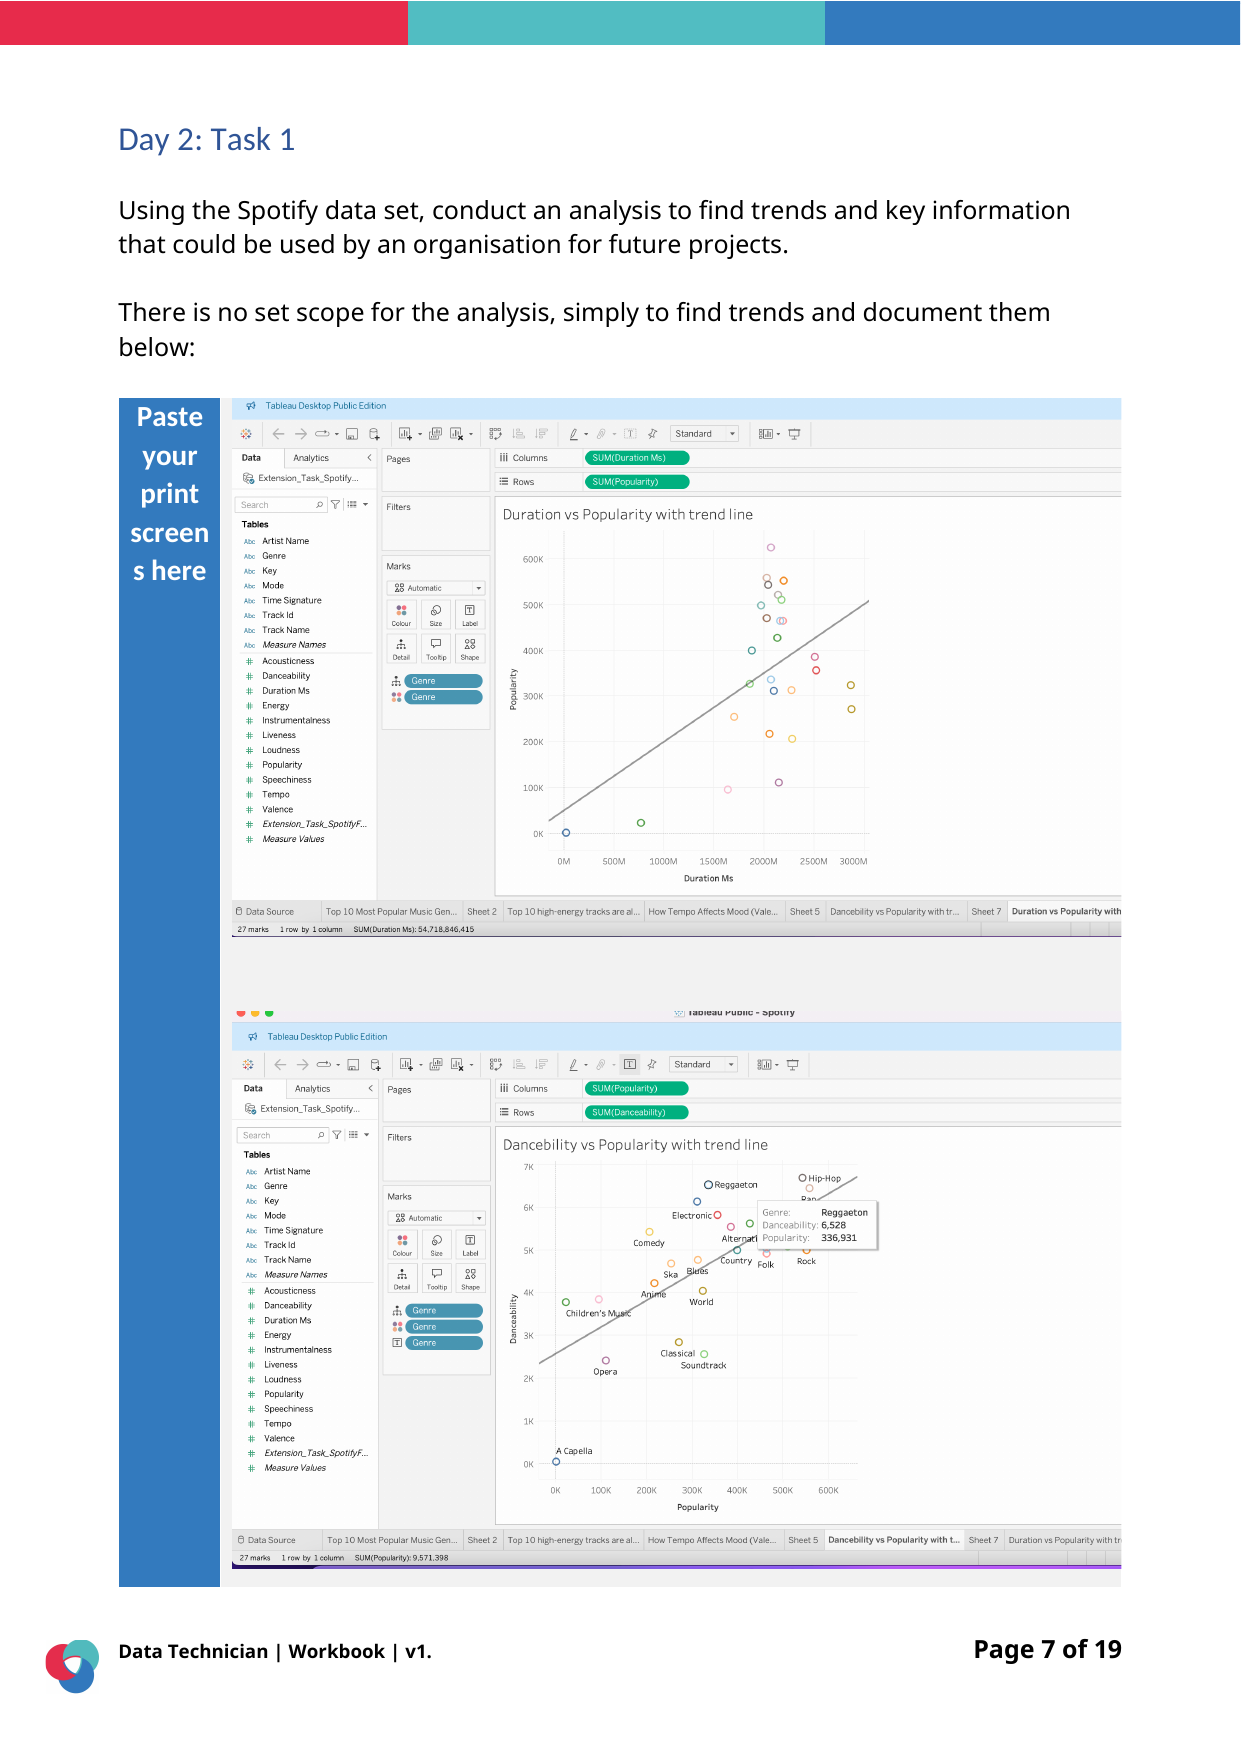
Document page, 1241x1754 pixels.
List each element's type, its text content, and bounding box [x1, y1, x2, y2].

table_header [221, 398, 1121, 1587]
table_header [119, 398, 220, 1587]
picture [232, 398, 1122, 937]
text There is no set scope for the analysis, simply to find trends and document them below: [118, 295, 1122, 363]
text Using the Spotify data set, conduct an analysis to find trends and key information that could be used by an organisation for future projects. [118, 193, 1122, 261]
subtitle Day 2: Task 1 [118, 118, 1122, 159]
picture [232, 1011, 1122, 1569]
picture [45, 1640, 100, 1694]
